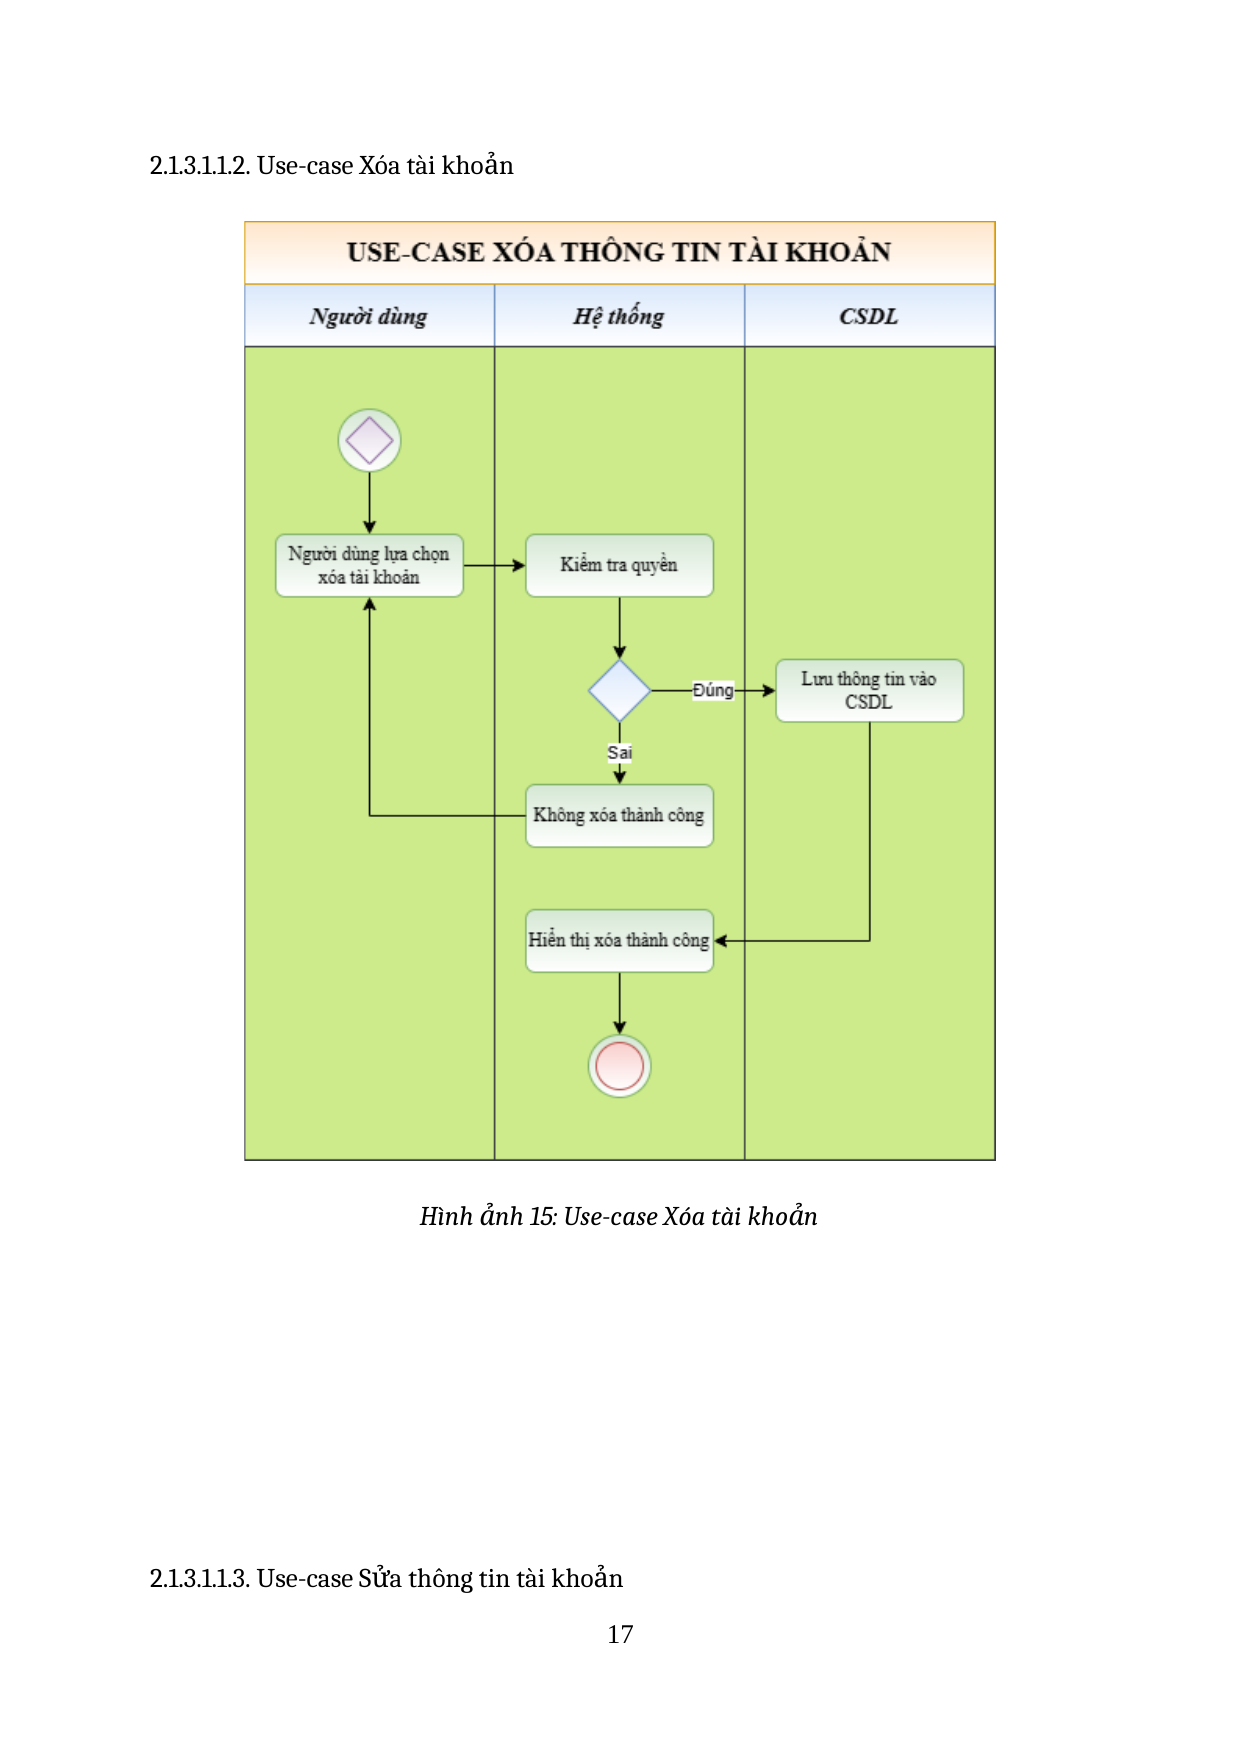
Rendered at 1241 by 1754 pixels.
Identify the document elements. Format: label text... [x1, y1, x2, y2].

text Hình ảnh 15: Use-case Xóa tài khoản [150, 1201, 1090, 1232]
picture [244, 221, 996, 1161]
text 2.1.3.1.1.3. Use-case Sửa thông tin tài khoản [150, 1563, 1090, 1594]
text 2.1.3.1.1.2. Use-case Xóa tài khoản [150, 150, 1090, 181]
